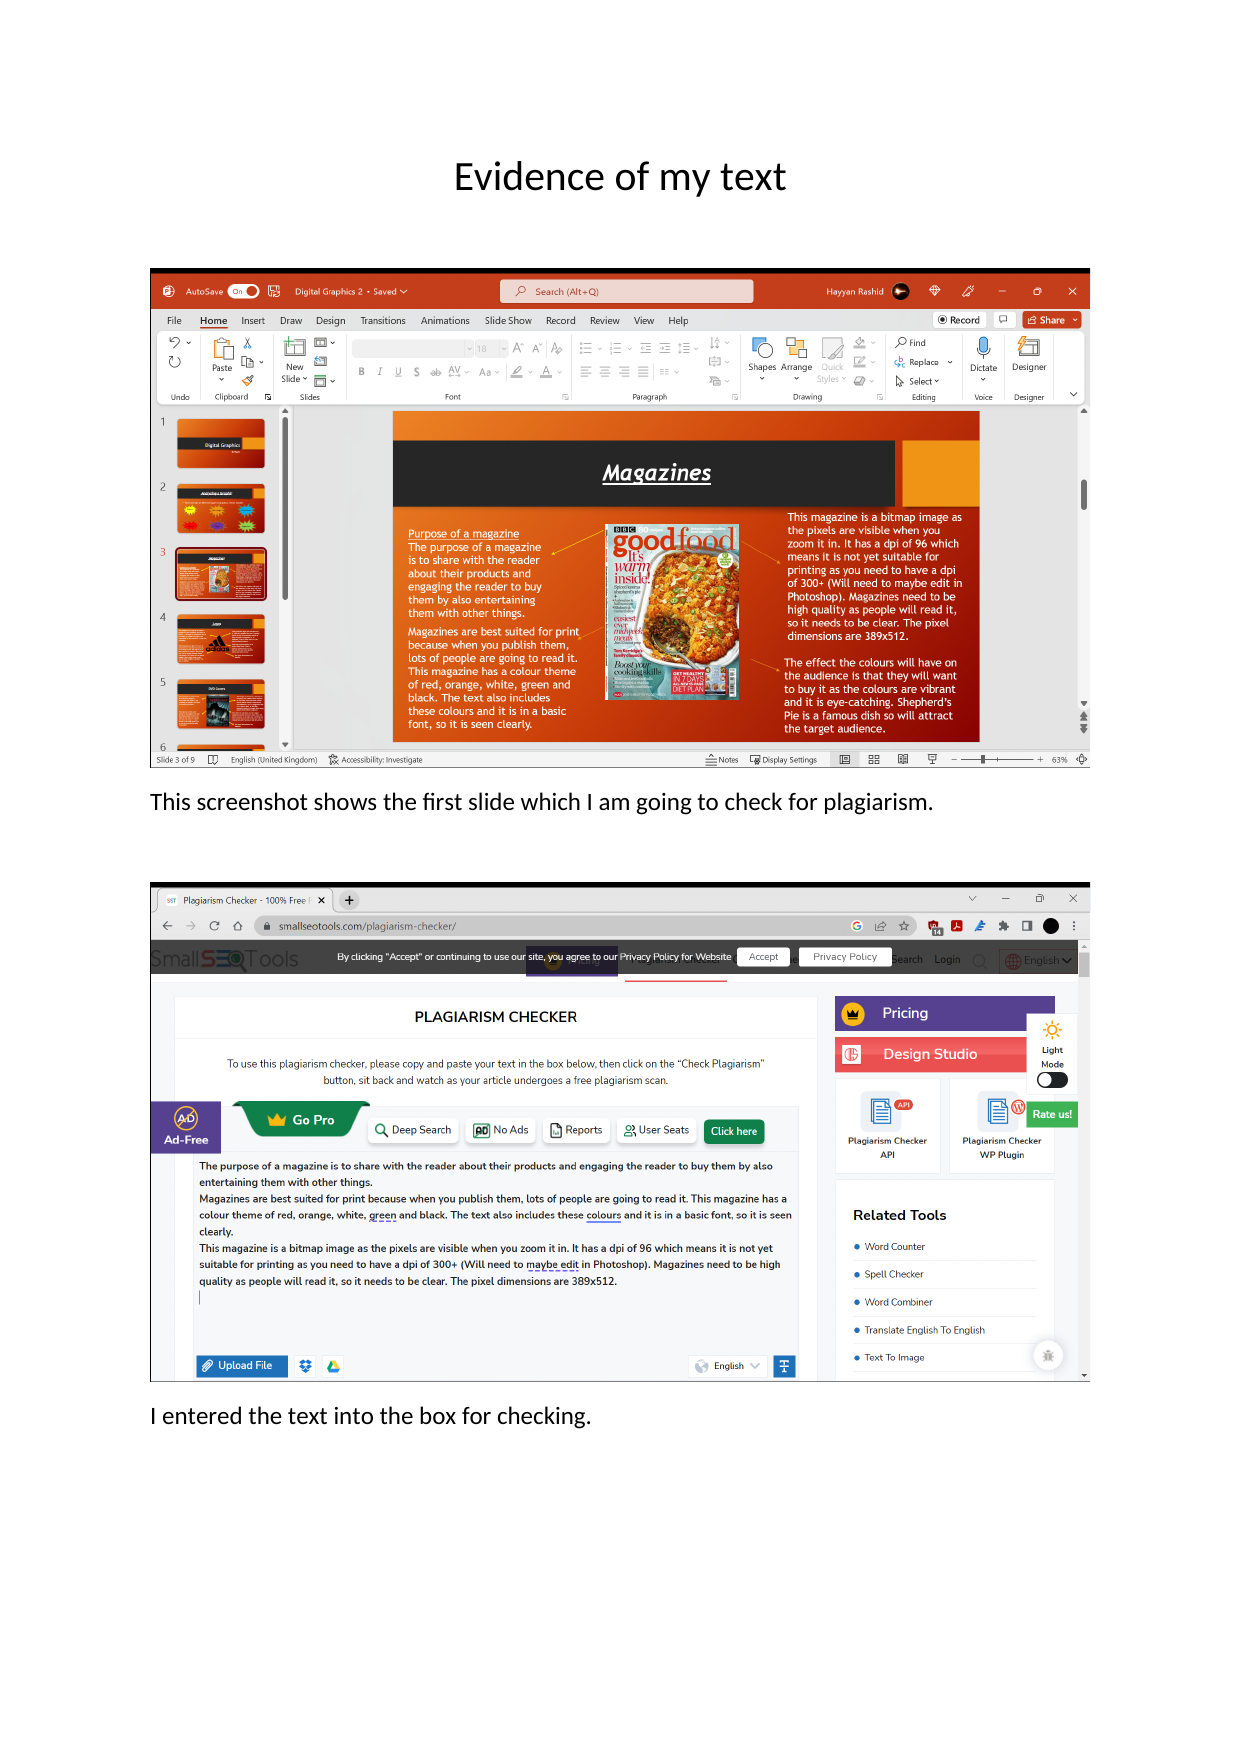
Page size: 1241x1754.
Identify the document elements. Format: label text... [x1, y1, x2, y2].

text I entered the text into the box for checking. [150, 1401, 1090, 1431]
text Evidence of my text [150, 150, 1090, 201]
picture [150, 268, 1091, 768]
text This screenshot shows the first slide which I am going to check for plagiarism. [150, 786, 1090, 817]
picture [150, 882, 1091, 1382]
